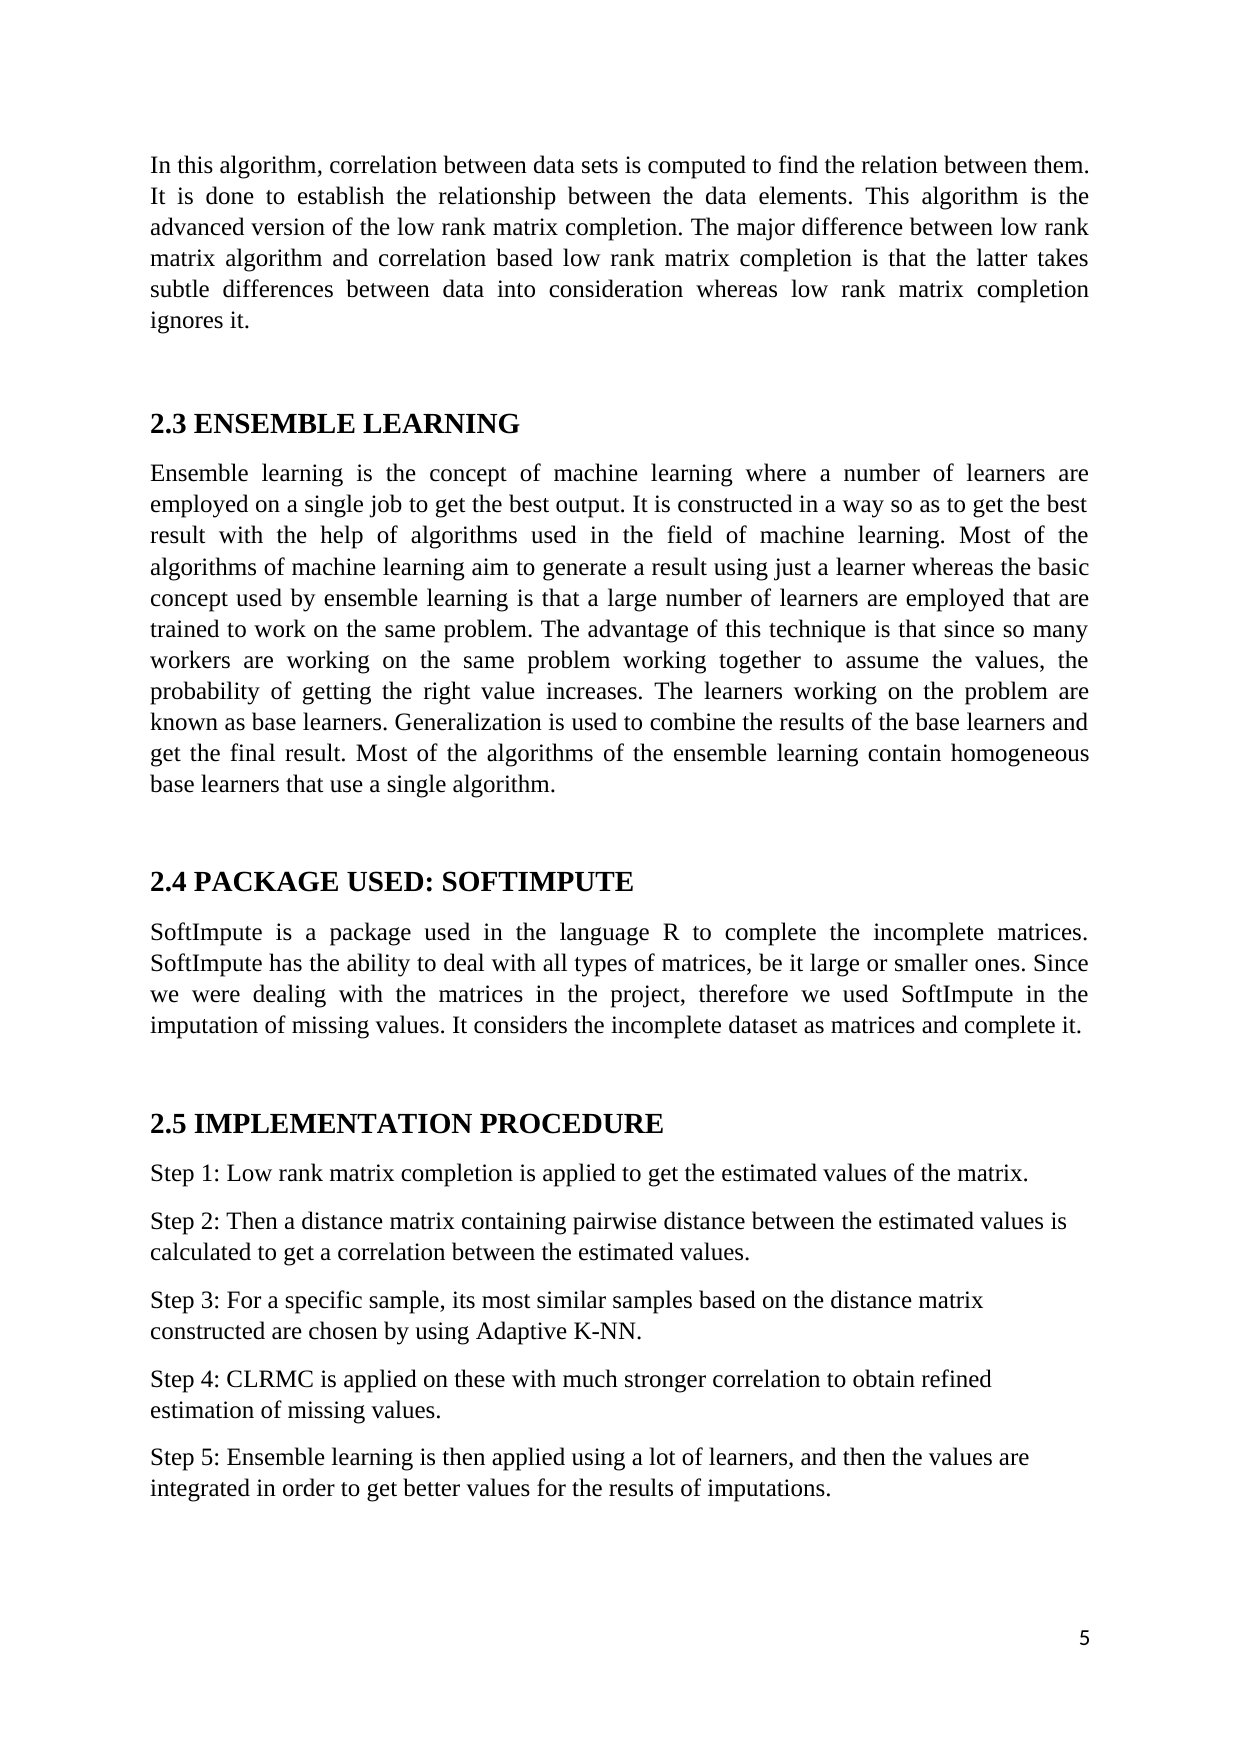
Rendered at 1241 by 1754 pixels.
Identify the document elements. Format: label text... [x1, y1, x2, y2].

text Step 2: Then a distance matrix containing pairwise distance between the estimated values is calculated to get a correlation between the estimated values. [150, 1206, 1090, 1266]
text Step 1: Low rank matrix completion is applied to get the estimated values of the matrix. [150, 1158, 1090, 1187]
text Step 3: For a specific sample, its most similar samples based on the distance matrix constructed are chosen by using Adaptive K-NN. [150, 1285, 1090, 1345]
text 2.3 ENSEMBLE LEARNING [150, 406, 1090, 439]
text In this algorithm, correlation between data sets is computed to find the relation between them. It is done to establish the relationship between the data elements. This algorithm is the advanced version of the low rank matrix completion. The major difference between low rank matrix algorithm and correlation based low rank matrix completion is that the latter takes subtle differences between data into consideration whereas low rank matrix completion ignores it. [150, 150, 1090, 334]
text 2.5 IMPLEMENTATION PROCEDURE [150, 1106, 1090, 1139]
text Step 5: Ensemble learning is then applied using a lot of learners, and then the values are integrated in order to get better values for the results of imputations. [150, 1442, 1090, 1502]
text SoftImpute is a package used in the language R to complete the incomplete matrices. SoftImpute has the ability to deal with all types of matrices, be it large or smaller ones. Since we were dealing with the matrices in the project, therefore we used SoftImpute in the imputation of missing values. It considers the incomplete dataset as matrices and complete it. [150, 917, 1090, 1039]
text Step 4: CLRMC is applied on these with much stronger correlation to obtain refined estimation of missing values. [150, 1364, 1090, 1423]
text Ensemble learning is the concept of machine learning where a number of learners are employed on a single job to get the best output. It is constructed in a way so as to get the best result with the help of algorithms used in the field of machine learning. Most of the algorithms of machine learning aim to generate a result using just a learner whereas the basic concept used by ensemble learning is that a large number of learners are employed that are trained to work on the same problem. The advantage of this technique is that since so many workers are working on the same problem working together to assume the values, the probability of getting the right value increases. The learners working on the problem are known as base learners. Generalization is used to combine the results of the base learners and get the final result. Most of the algorithms of the ensemble learning contain homogeneous base learners that use a single algorithm. [150, 458, 1090, 798]
text 2.4 PACKAGE USED: SOFTIMPUTE [150, 864, 1090, 898]
